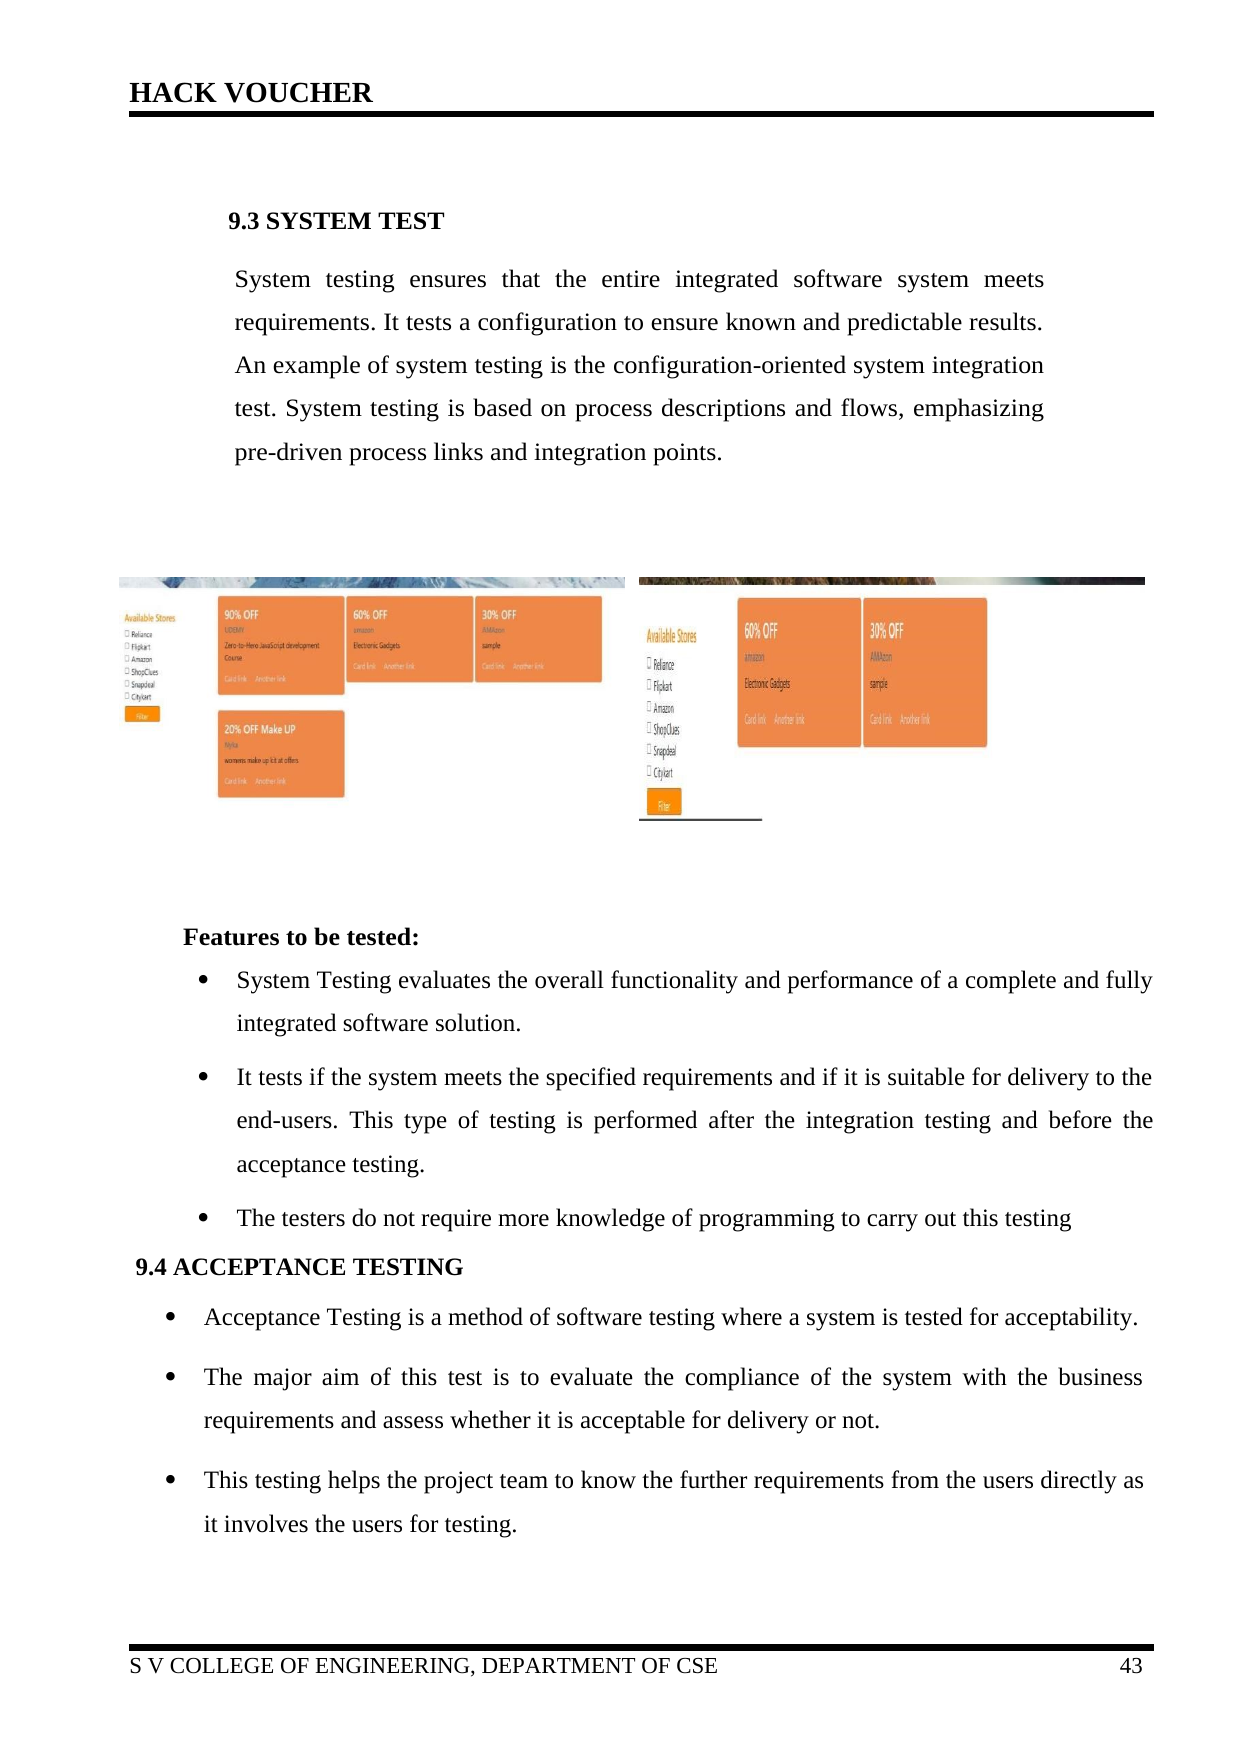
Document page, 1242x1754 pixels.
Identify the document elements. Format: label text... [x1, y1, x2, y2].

text System testing ensures that the entire integrated software system meets requirements. It tests a configuration to ensure known and predictable results. An example of system testing is the configuration-oriented system integration test. System testing is based on process descriptions and flows, emphasizing pre-driven process links and integration points. [234, 264, 1044, 465]
list System Testing evaluates the overall functionality and performance of a complete and fully integrated software solution. [199, 965, 1154, 1037]
picture [639, 577, 1145, 821]
subtitle SYSTEM TEST [228, 206, 1154, 235]
subtitle Features to be tested: [183, 922, 1154, 950]
list It tests if the system meets the specified requirements and if it is suitable for delivery to the end-users. This type of testing is performed after the integration testing and before the acceptance testing. [199, 1062, 1154, 1177]
picture [119, 577, 625, 821]
list The major aim of this test is to evaluate the compliance of the system with the business requirements and assess whether it is acceptable for delivery or not. [166, 1362, 1145, 1434]
list The testers do not require more knowledge of programming to carry out this testing [199, 1203, 1154, 1232]
list This testing helps the project team to know the further requirements from the users directly as it involves the users for testing. [166, 1466, 1145, 1537]
text 9.4 ACCEPTANCE TESTING [129, 1252, 1154, 1281]
list Acceptance Testing is a method of software testing where a system is tested for acceptability. [166, 1302, 1145, 1331]
